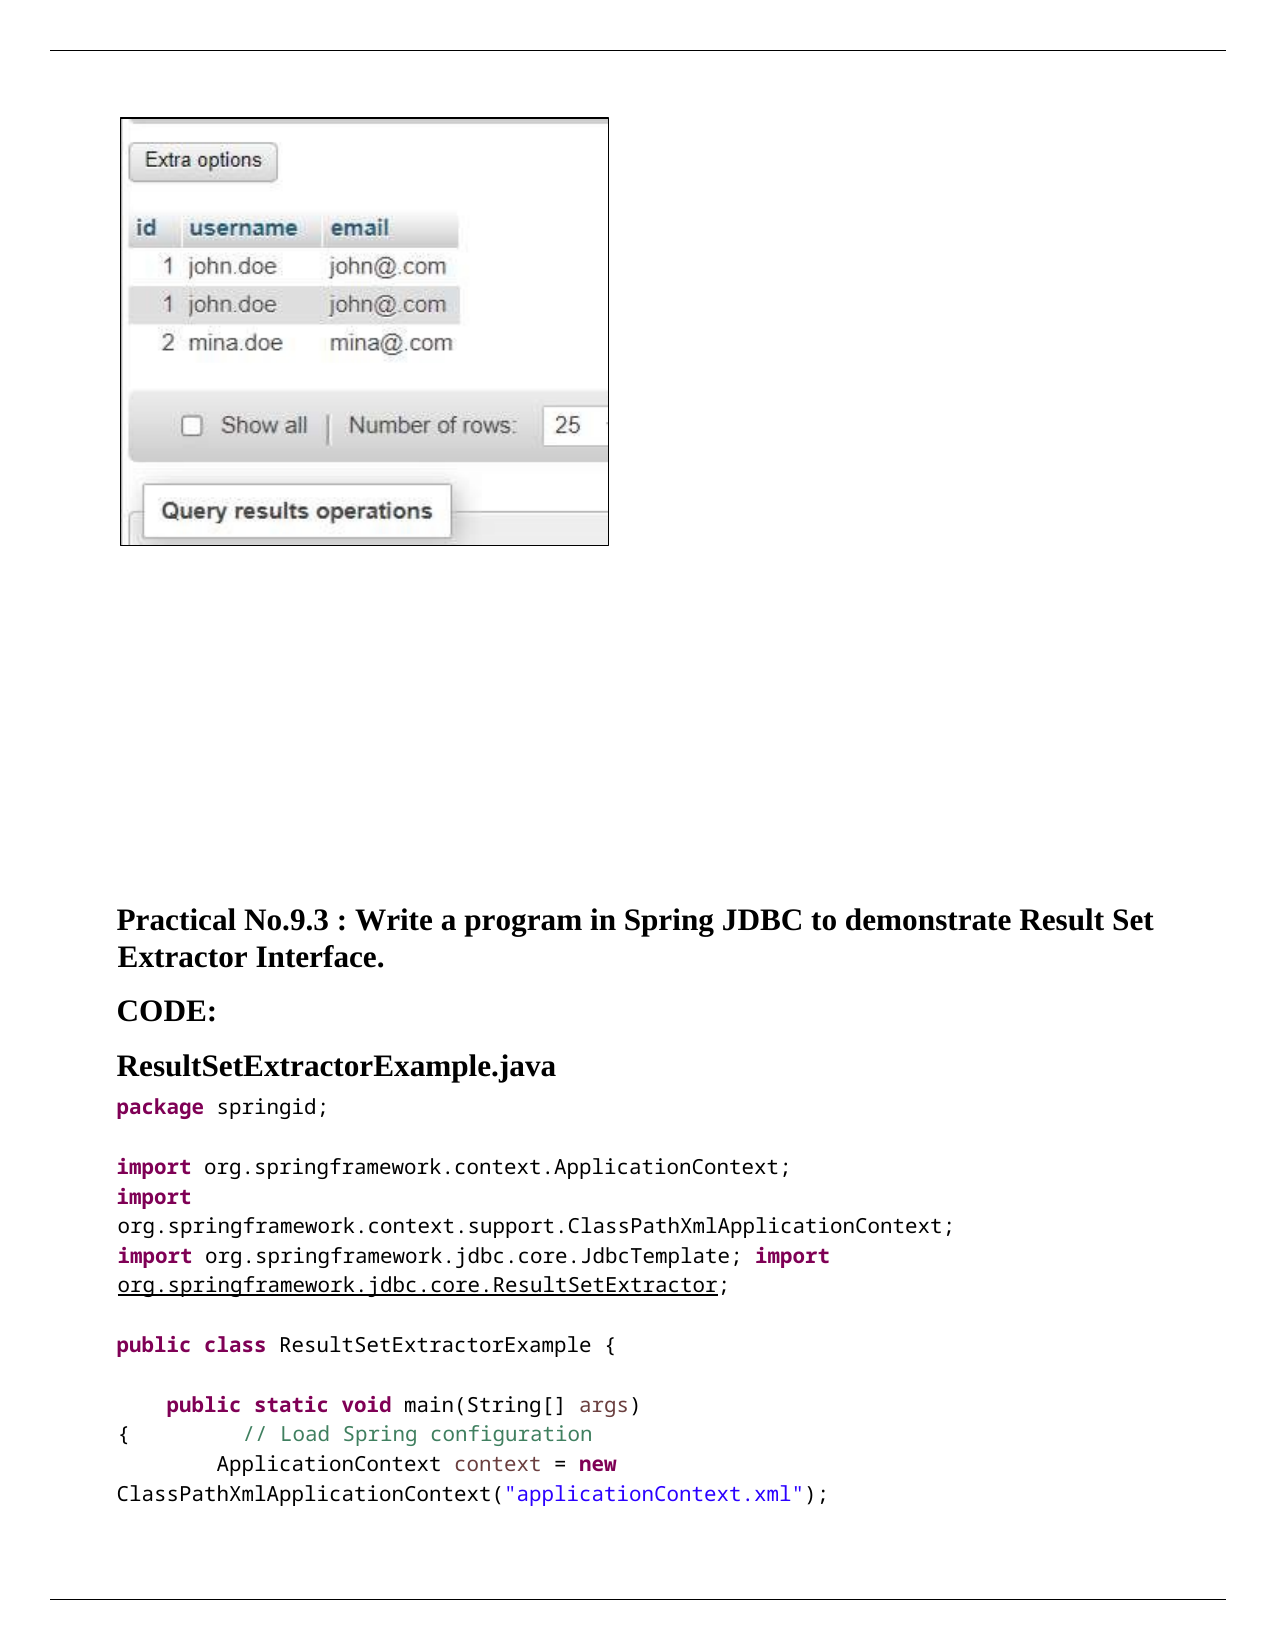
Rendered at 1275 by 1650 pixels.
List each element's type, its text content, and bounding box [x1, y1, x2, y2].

text Practical No.9.3 : Write a program in Spring JDBC to demonstrate Result Set Extractor Interface. [116, 901, 1157, 974]
picture [121, 119, 608, 545]
text ClassPathXmlApplicationContext("applicationContext.xml"); [116, 1479, 1157, 1507]
text ResultSetExtractorExample.java [116, 1047, 1157, 1083]
text import org.springframework.context.support.ClassPathXmlApplicationContext; import org.springframework.jdbc.core.JdbcTemplate; import org.springframework.jdbc.core.ResultSetExtractor; [116, 1182, 964, 1298]
text CODE: [116, 993, 1157, 1028]
text package springid; [116, 1092, 1157, 1121]
text public static void main(String[] args) { // Load Spring configuration [116, 1390, 656, 1448]
text import org.springframework.context.ApplicationContext; [116, 1152, 1157, 1181]
text ApplicationContext context = new [116, 1449, 1157, 1477]
text public class ResultSetExtractorExample { [116, 1330, 1157, 1358]
